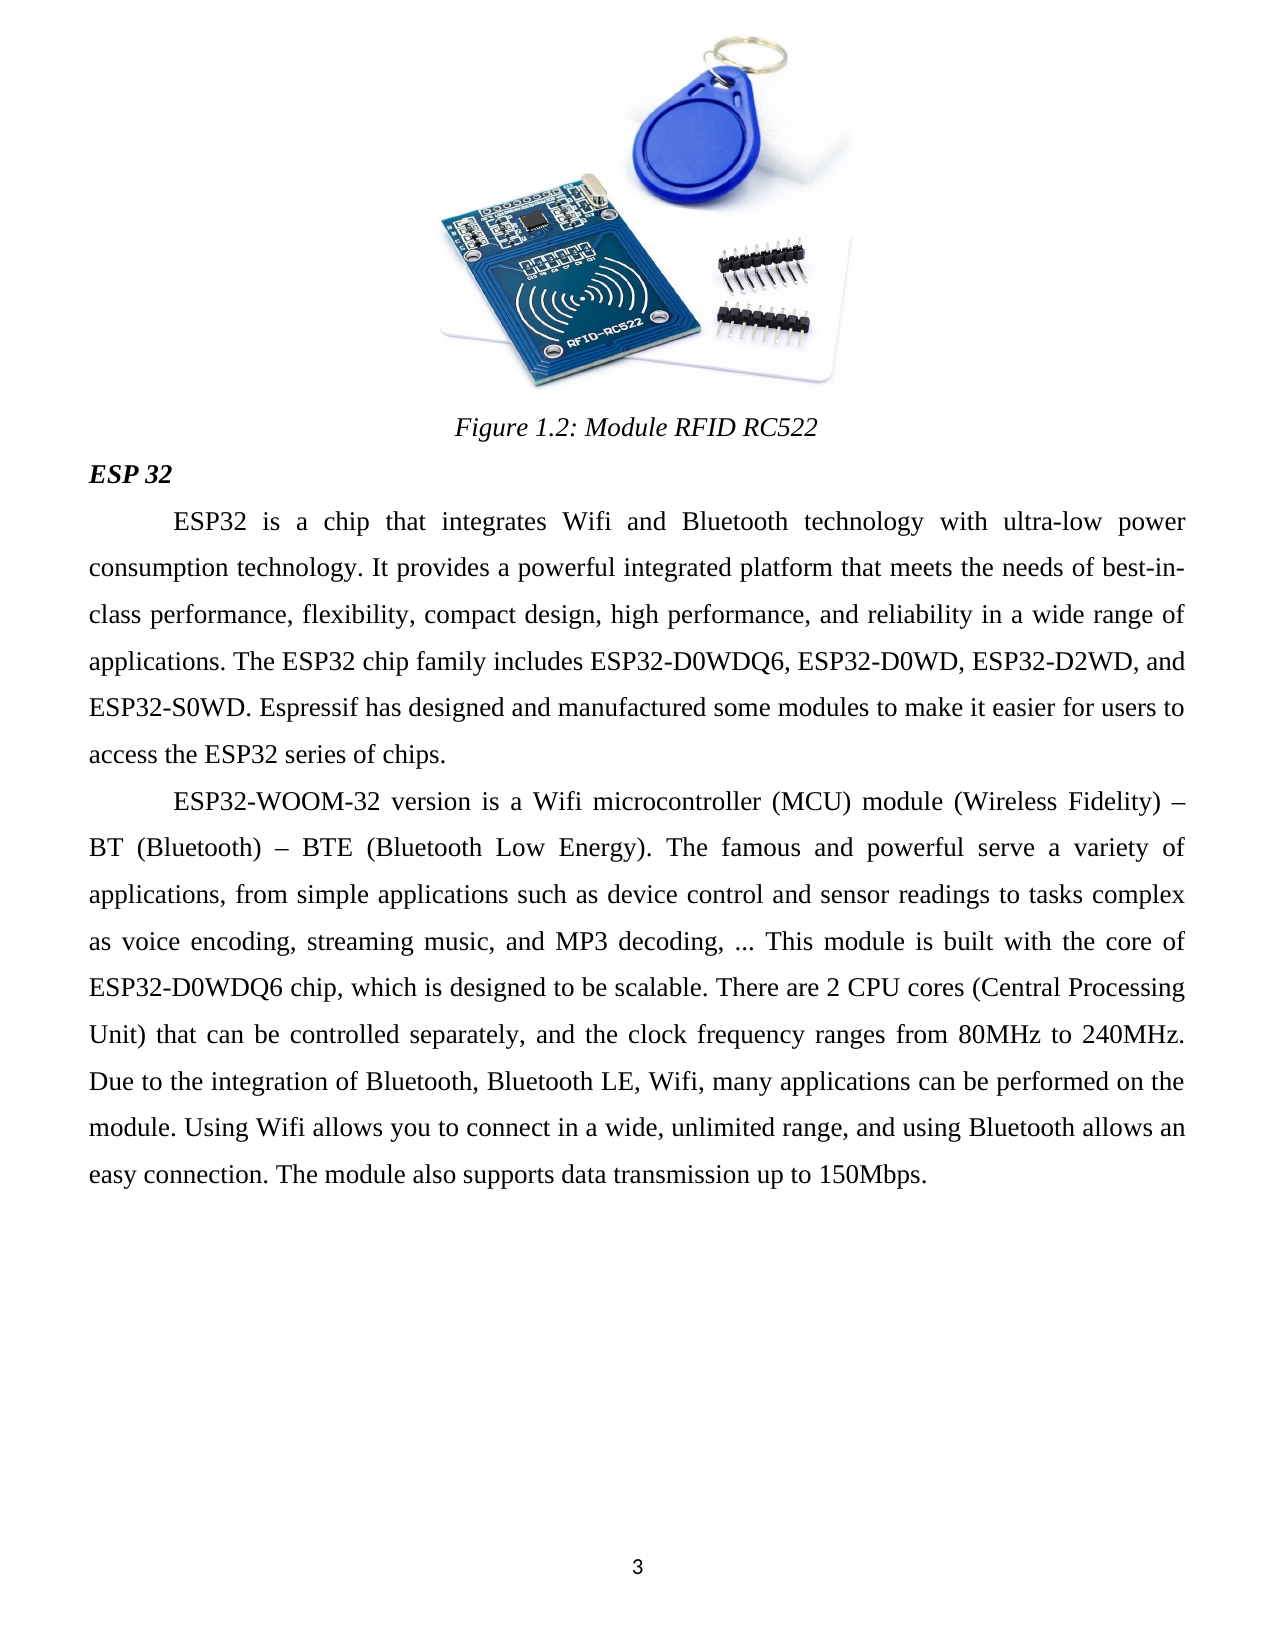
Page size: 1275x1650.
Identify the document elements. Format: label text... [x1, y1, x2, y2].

picture [408, 28, 867, 398]
text Figure 1.2: Module RFID RC522 [89, 411, 1186, 443]
text ESP32 is a chip that integrates Wifi and Bluetooth technology with ultra-low power consumption technology. It provides a powerful integrated platform that meets the needs of best-in-class performance, flexibility, compact design, high performance, and reliability in a wide range of applications. The ESP32 chip family includes ESP32-D0WDQ6, ESP32-D0WD, ESP32-D2WD, and ESP32-S0WD. Espressif has designed and manufactured some modules to make it easier for users to access the ESP32 series of chips. [89, 505, 1186, 769]
text ESP32-WOOM-32 version is a Wifi microcontroller (MCU) module (Wireless Fidelity) – BT (Bluetooth) – BTE (Bluetooth Low Energy). The famous and powerful serve a variety of applications, from simple applications such as device control and sensor readings to tasks complex as voice encoding, streaming music, and MP3 decoding, ... This module is built with the core of ESP32-D0WDQ6 chip, which is designed to be scalable. There are 2 CPU cores (Central Processing Unit) that can be controlled separately, and the clock frequency ranges from 80MHz to 240MHz. Due to the integration of Bluetooth, Bluetooth LE, Wifi, many applications can be performed on the module. Using Wifi allows you to connect in a wide, unlimited range, and using Bluetooth allows an easy connection. The module also supports data transmission up to 150Mbps. [89, 785, 1186, 1189]
text ESP 32 [89, 458, 1186, 489]
